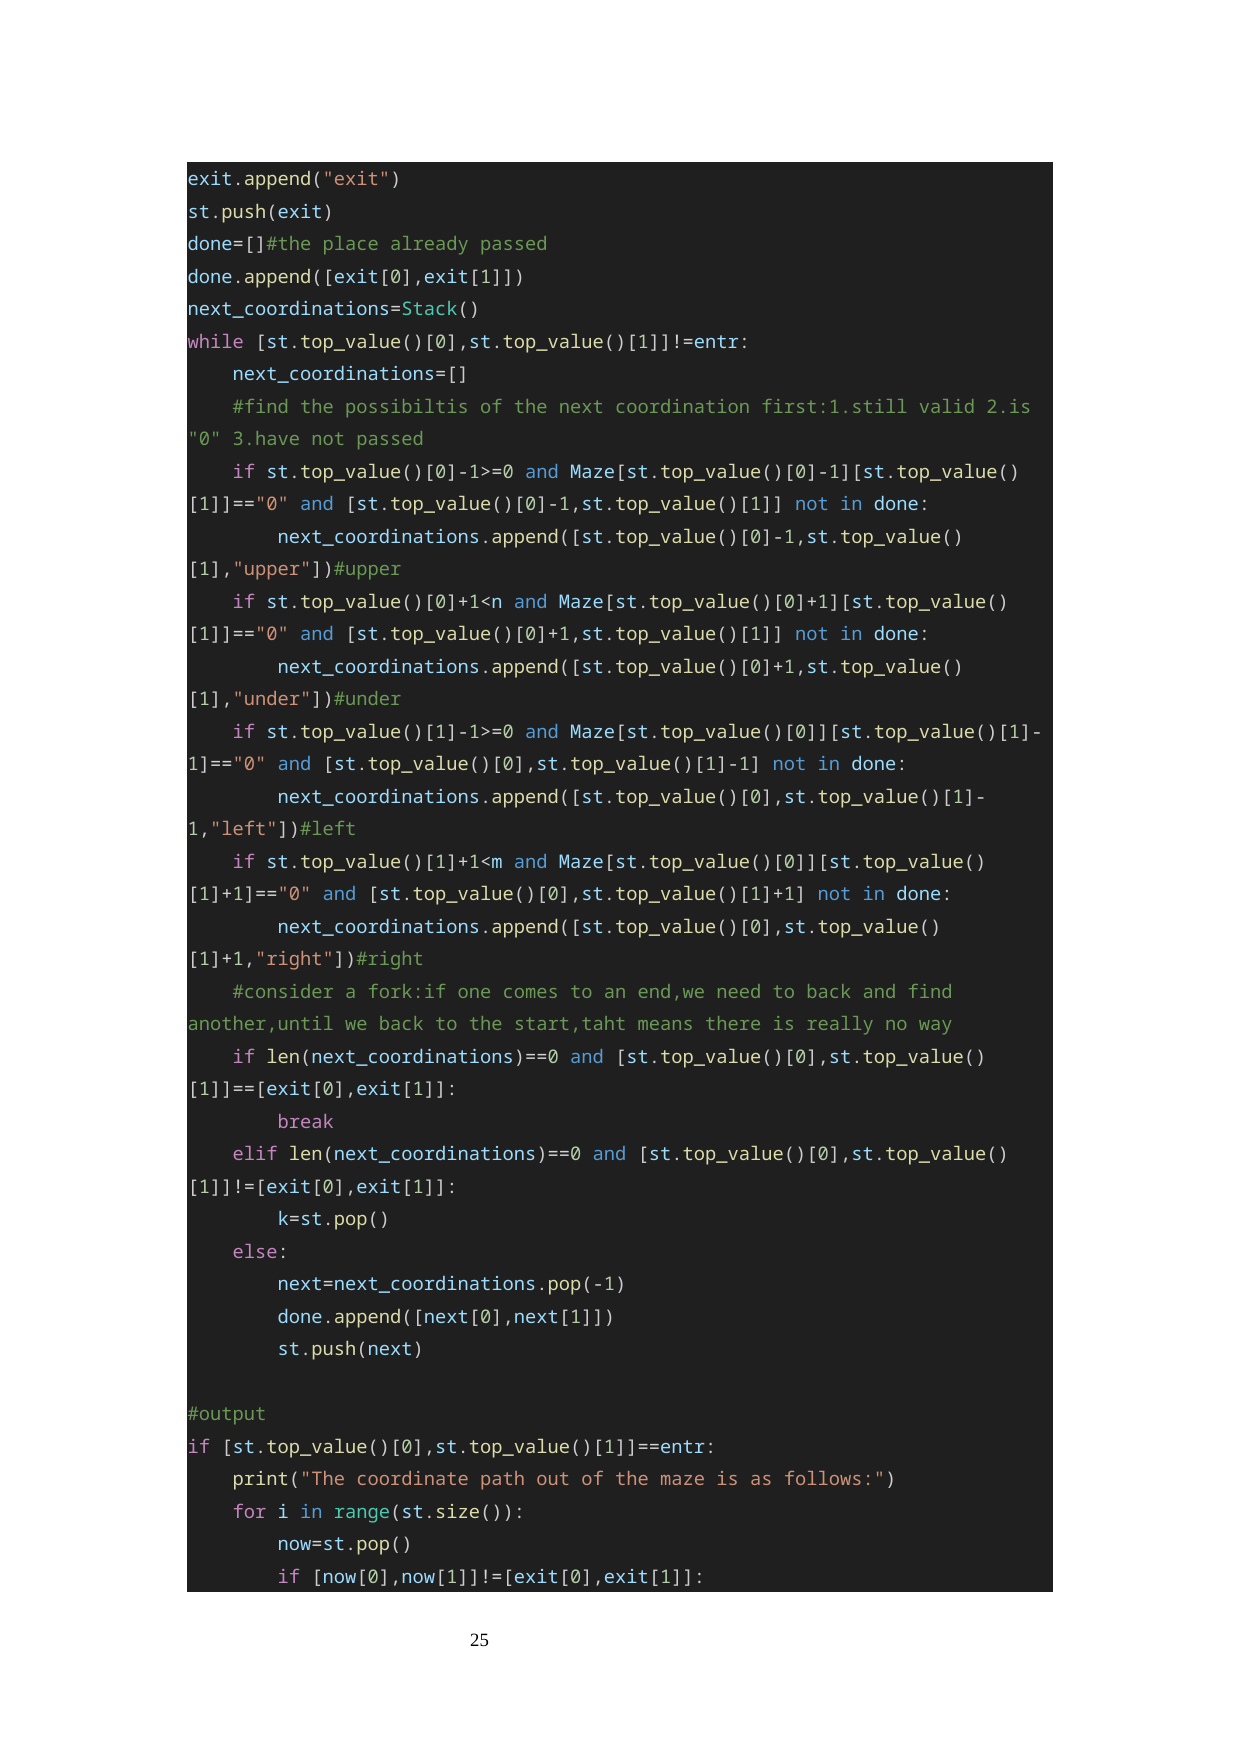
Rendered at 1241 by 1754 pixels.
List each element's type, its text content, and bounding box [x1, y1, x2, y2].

text now=st.pop() [187, 1527, 1053, 1559]
text next_coordinations.append([st.top_value()[0]+1,st.top_value()[1],"under"])#under [187, 649, 1053, 714]
text if st.top_value()[0]+1<n and Maze[st.top_value()[0]+1][st.top_value()[1]]=="0" and [st.top_value()[0]+1,st.top_value()[1]] not in done: [187, 584, 1053, 649]
text for i in range(st.size()): [187, 1494, 1053, 1527]
text st.push(next) [187, 1332, 1053, 1364]
text if [st.top_value()[0],st.top_value()[1]]==entr: [187, 1429, 1053, 1462]
text next_coordinations=Stack() [187, 292, 1053, 324]
text st.push(exit) [187, 194, 1053, 227]
text print("The coordinate path out of the maze is as follows:") [187, 1462, 1053, 1494]
text done.append([exit[0],exit[1]]) [187, 259, 1053, 292]
text #output [187, 1397, 1053, 1429]
text #consider a fork:if one comes to an end,we need to back and find another,until we back to the start,taht means there is really no way [187, 974, 1053, 1039]
text elif len(next_coordinations)==0 and [st.top_value()[0],st.top_value()[1]]!=[exit[0],exit[1]]: [187, 1137, 1053, 1202]
text if st.top_value()[0]-1>=0 and Maze[st.top_value()[0]-1][st.top_value()[1]]=="0" and [st.top_value()[0]-1,st.top_value()[1]] not in done: [187, 454, 1053, 519]
text next_coordinations.append([st.top_value()[0]-1,st.top_value()[1],"upper"])#upper [187, 519, 1053, 584]
text if st.top_value()[1]+1<m and Maze[st.top_value()[0]][st.top_value()[1]+1]=="0" and [st.top_value()[0],st.top_value()[1]+1] not in done: [187, 844, 1053, 909]
text while [st.top_value()[0],st.top_value()[1]]!=entr: [187, 324, 1053, 357]
text if len(next_coordinations)==0 and [st.top_value()[0],st.top_value()[1]]==[exit[0],exit[1]]: [187, 1039, 1053, 1104]
text next_coordinations.append([st.top_value()[0],st.top_value()[1]+1,"right"])#right [187, 909, 1053, 974]
text if st.top_value()[1]-1>=0 and Maze[st.top_value()[0]][st.top_value()[1]-1]=="0" and [st.top_value()[0],st.top_value()[1]-1] not in done: [187, 714, 1053, 779]
text next=next_coordinations.pop(-1) [187, 1267, 1053, 1299]
text done.append([next[0],next[1]]) [187, 1299, 1053, 1332]
text next_coordinations=[] [187, 357, 1053, 389]
text exit.append("exit") [187, 162, 1053, 194]
text next_coordinations.append([st.top_value()[0],st.top_value()[1]-1,"left"])#left [187, 779, 1053, 844]
text break [187, 1104, 1053, 1137]
text #find the possibiltis of the next coordination first:1.still valid 2.is "0" 3.have not passed [187, 389, 1053, 454]
text if [now[0],now[1]]!=[exit[0],exit[1]]: [187, 1559, 1053, 1592]
text k=st.pop() [187, 1202, 1053, 1234]
text done=[]#the place already passed [187, 227, 1053, 259]
text else: [187, 1234, 1053, 1267]
